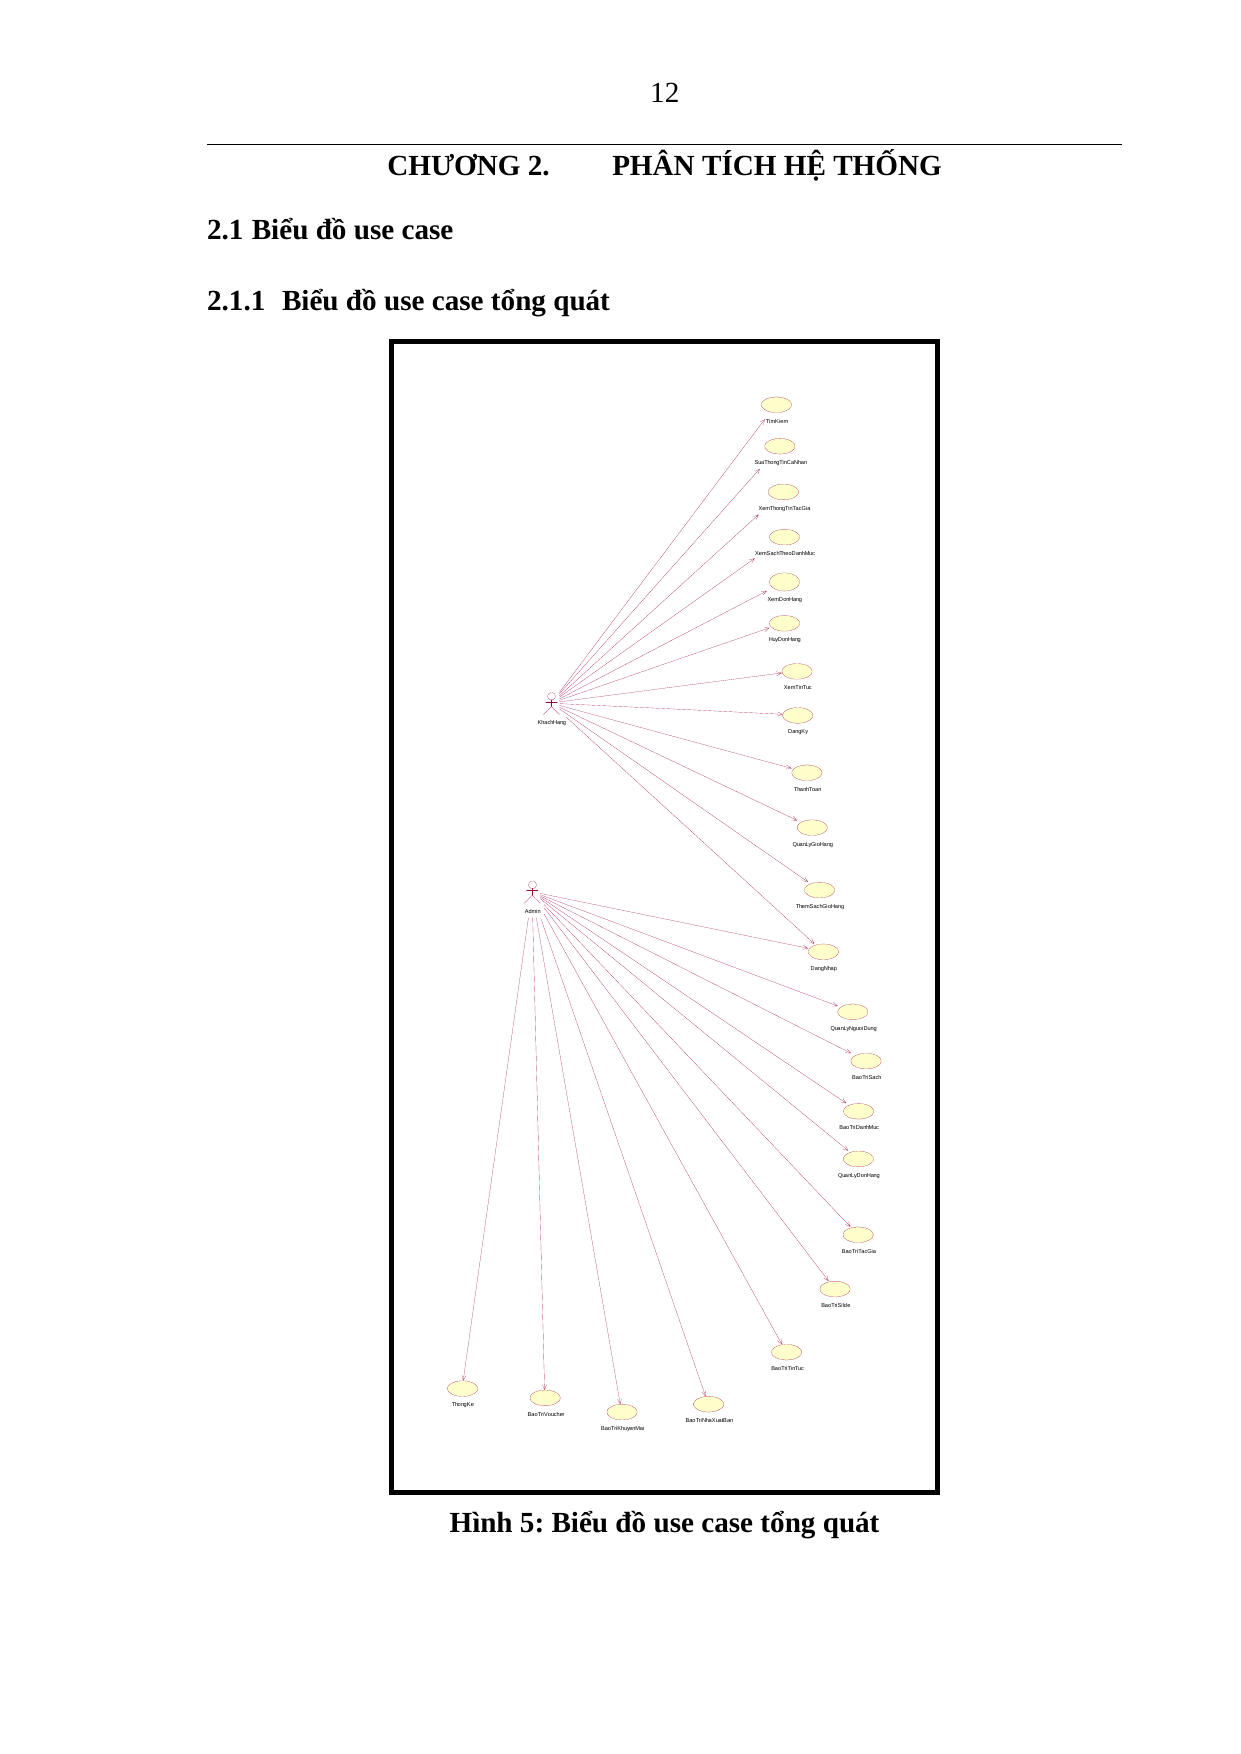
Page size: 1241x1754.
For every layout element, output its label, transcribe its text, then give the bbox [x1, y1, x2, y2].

subtitle Biểu đồ use case tổng quát [207, 283, 1122, 317]
subtitle Phân tích hệ thống [207, 148, 1122, 181]
subtitle Biểu đồ use case [207, 212, 1122, 246]
text Hình 5: Biểu đồ use case tổng quát [207, 1505, 1122, 1538]
